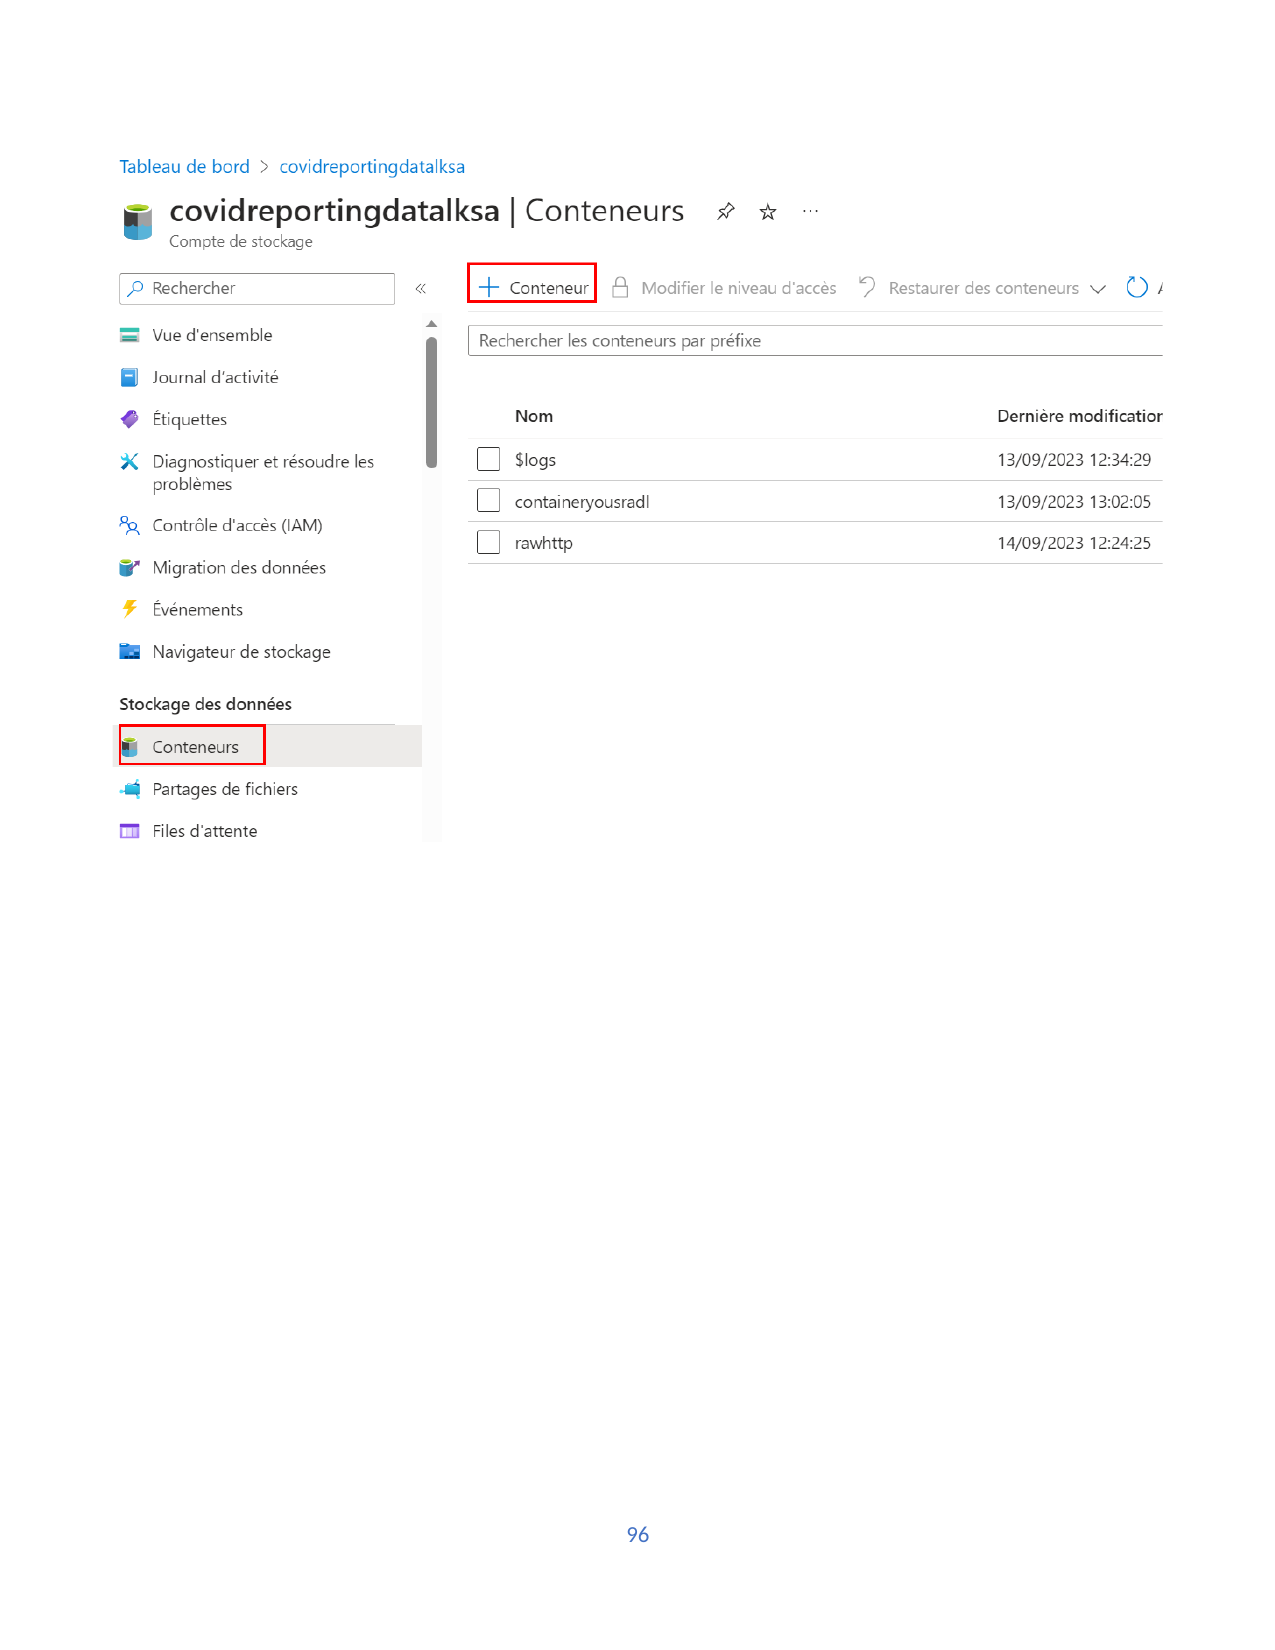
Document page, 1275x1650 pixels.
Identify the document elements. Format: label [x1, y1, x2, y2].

picture [112, 150, 1163, 842]
